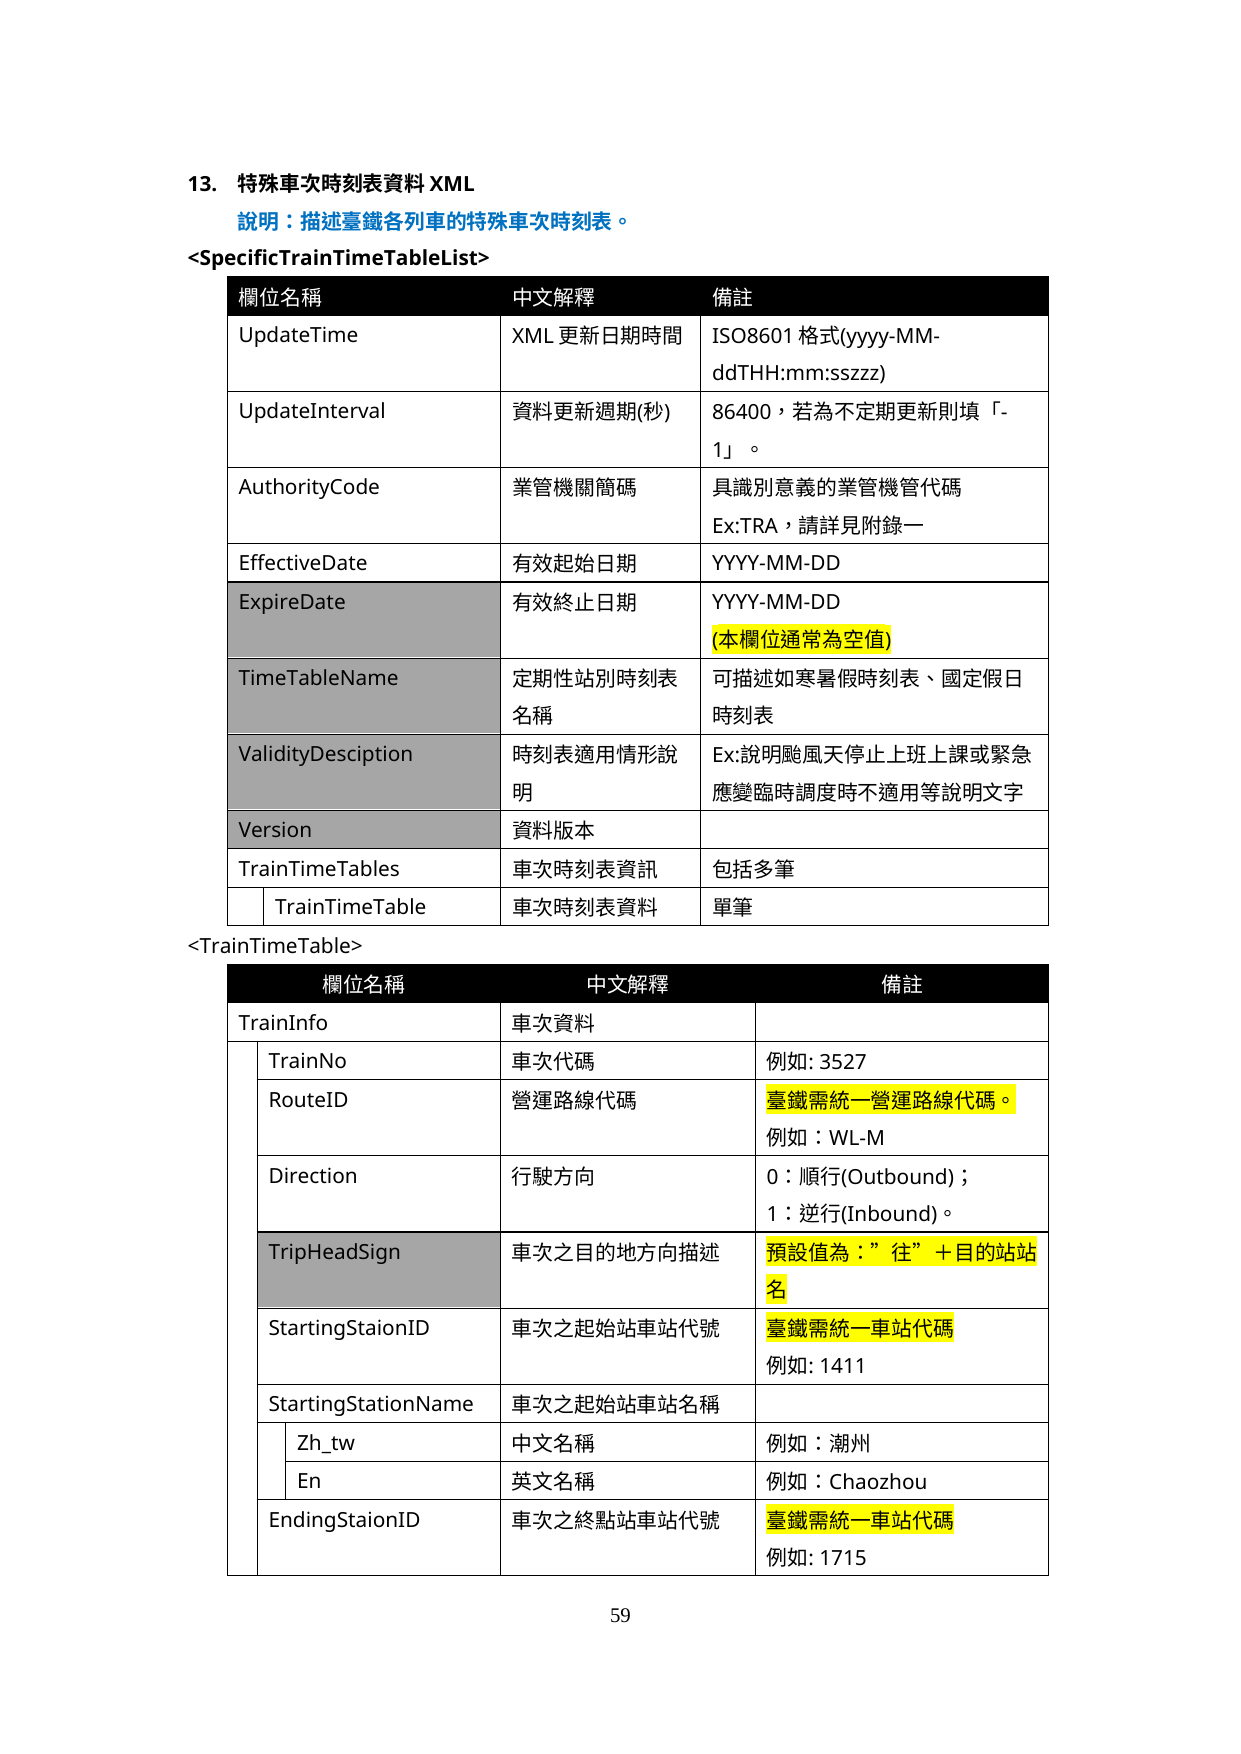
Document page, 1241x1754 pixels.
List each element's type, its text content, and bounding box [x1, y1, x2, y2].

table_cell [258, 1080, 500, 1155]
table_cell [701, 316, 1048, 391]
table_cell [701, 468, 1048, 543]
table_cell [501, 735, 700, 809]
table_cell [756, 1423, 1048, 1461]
list 說明：描述臺鐵各列車的特殊車次時刻表。 [237, 201, 1053, 239]
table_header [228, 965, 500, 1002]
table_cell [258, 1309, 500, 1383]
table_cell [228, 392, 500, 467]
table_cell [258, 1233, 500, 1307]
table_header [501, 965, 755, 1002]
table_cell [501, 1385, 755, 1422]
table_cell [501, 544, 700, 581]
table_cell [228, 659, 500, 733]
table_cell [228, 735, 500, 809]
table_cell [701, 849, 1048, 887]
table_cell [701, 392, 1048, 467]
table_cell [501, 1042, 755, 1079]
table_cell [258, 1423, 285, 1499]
text <SpecificTrainTimeTableList> [187, 239, 1053, 276]
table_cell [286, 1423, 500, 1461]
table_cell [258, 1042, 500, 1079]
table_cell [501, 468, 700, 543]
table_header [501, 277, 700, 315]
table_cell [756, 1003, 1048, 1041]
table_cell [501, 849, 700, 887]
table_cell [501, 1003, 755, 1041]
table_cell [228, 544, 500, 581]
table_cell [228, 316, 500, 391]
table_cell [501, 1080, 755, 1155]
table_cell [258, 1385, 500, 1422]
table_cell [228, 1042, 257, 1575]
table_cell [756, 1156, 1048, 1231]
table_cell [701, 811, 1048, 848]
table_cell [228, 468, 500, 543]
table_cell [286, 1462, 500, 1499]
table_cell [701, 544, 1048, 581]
text <TrainTimeTable> [187, 926, 1053, 964]
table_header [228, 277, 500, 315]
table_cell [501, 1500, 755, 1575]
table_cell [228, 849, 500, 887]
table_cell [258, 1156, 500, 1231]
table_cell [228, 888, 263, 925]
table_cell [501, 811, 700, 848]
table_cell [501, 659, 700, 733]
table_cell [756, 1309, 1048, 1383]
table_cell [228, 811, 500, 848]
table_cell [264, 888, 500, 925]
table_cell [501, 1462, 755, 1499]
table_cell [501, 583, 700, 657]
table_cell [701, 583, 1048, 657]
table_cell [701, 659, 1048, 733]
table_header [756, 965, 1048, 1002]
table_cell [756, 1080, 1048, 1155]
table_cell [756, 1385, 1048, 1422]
list 特殊車次時刻表資料XML [187, 164, 1053, 201]
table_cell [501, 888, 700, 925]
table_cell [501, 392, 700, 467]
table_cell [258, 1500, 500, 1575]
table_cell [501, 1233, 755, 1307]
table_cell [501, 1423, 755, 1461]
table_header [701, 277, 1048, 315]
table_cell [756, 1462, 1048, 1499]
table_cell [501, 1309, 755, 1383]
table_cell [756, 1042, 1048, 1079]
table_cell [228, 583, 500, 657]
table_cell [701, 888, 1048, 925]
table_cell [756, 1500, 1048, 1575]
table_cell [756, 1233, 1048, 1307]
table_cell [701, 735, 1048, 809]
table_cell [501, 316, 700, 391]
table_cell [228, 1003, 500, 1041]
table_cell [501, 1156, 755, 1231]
